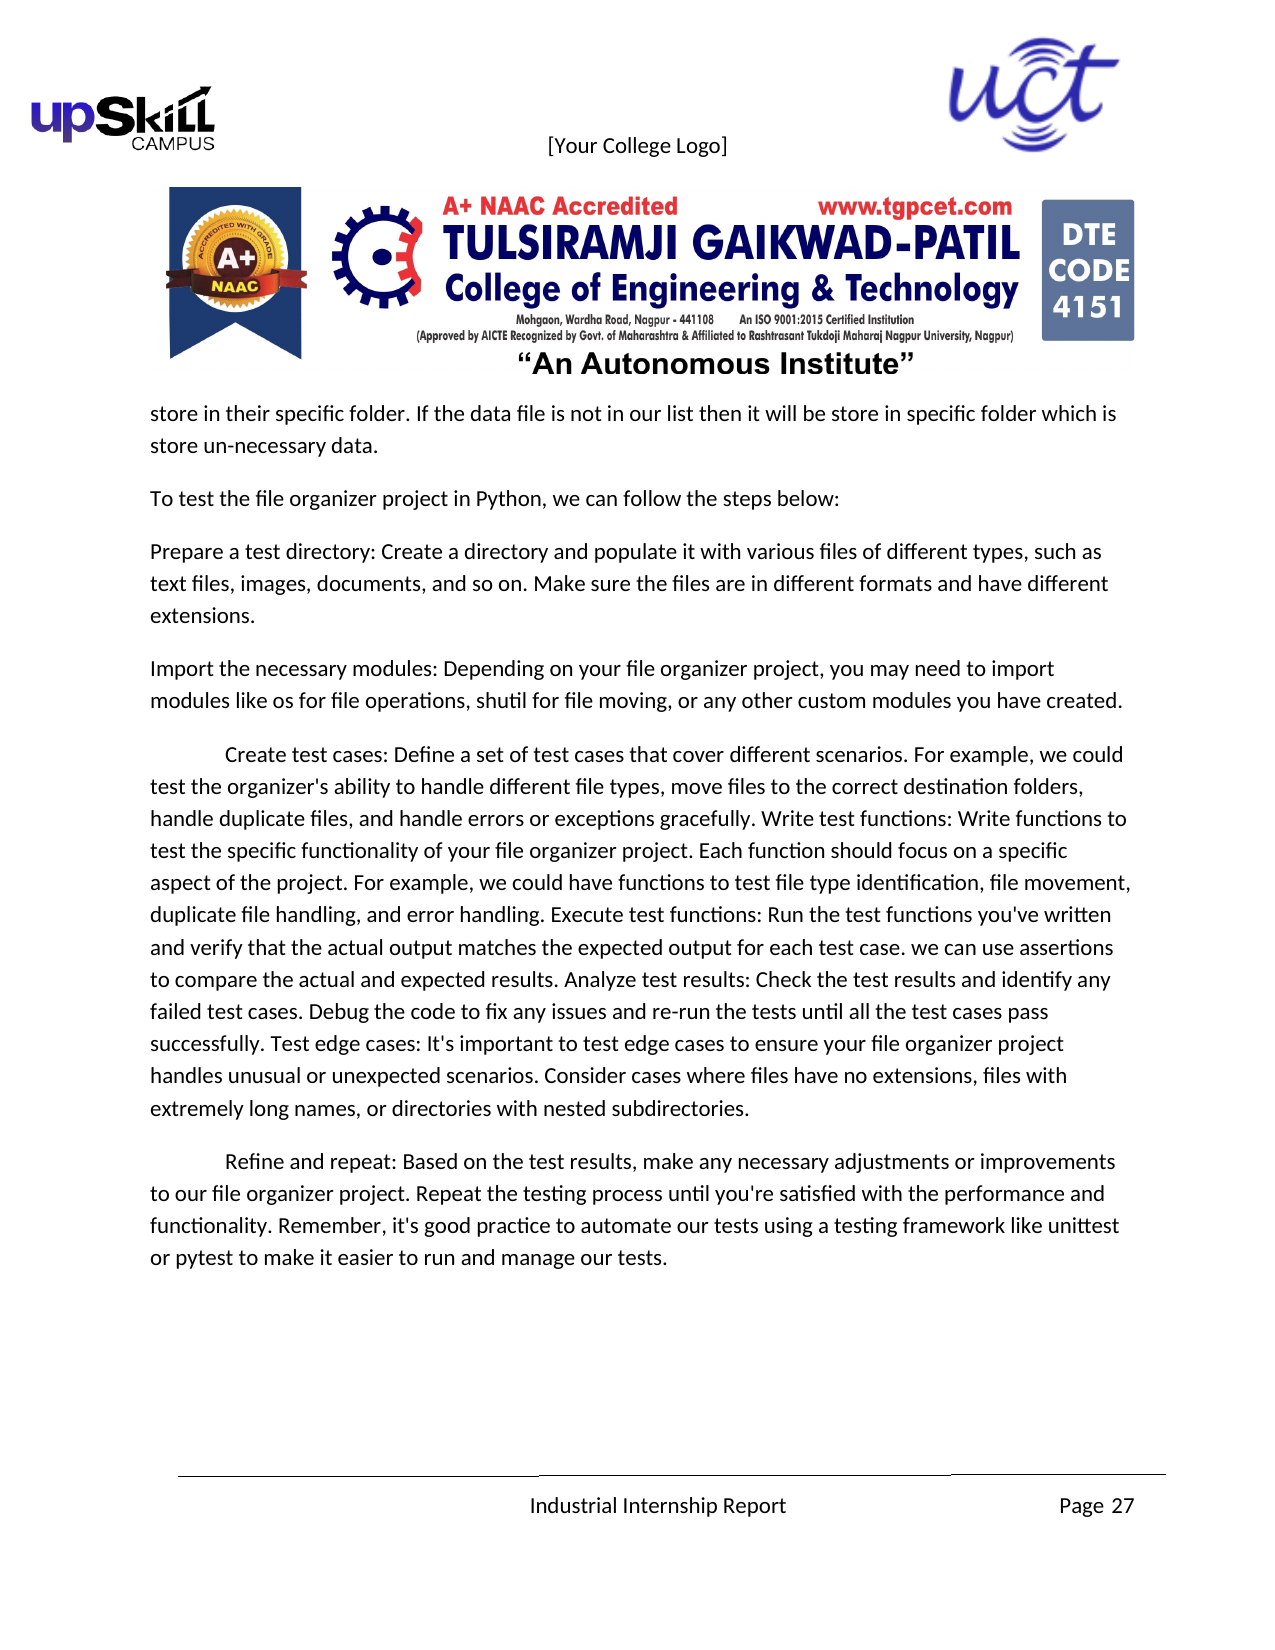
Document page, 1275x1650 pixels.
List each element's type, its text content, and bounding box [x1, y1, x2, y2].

text Refine and repeat: Based on the test results, make any necessary adjustments or improvements to our file organizer project. Repeat the testing process until you're satisfied with the performance and functionality. Remember, it's good practice to automate our tests using a testing framework like unittest or pytest to make it easier to run and manage our tests. [150, 1147, 1134, 1271]
text To test the file organizer project in Python, we can follow the steps below: [150, 484, 1134, 512]
picture [0, 73, 246, 154]
text store in their specific folder. If the data file is not in our list then it will be store in specific folder which is store un-necessary data. [150, 399, 1134, 459]
picture [946, 28, 1125, 154]
picture [150, 187, 1135, 374]
text Create test cases: Define a set of test cases that cover different scenarios. For example, we could test the organizer's ability to handle different file types, move files to the correct destination folders, handle duplicate files, and handle errors or exceptions gracefully. Write test functions: Write functions to test the specific functionality of your file organizer project. Each function should focus on a specific aspect of the project. For example, we could have functions to test file type identification, file movement, duplicate file handling, and error handling. Execute test functions: Run the test functions you've written and verify that the actual output matches the expected output for each test case. we can use assertions to compare the actual and expected results. Analyze test results: Check the test results and identify any failed test cases. Debug the code to fix any issues and re-run the tests until all the test cases pass successfully. Test edge cases: It's important to test edge cases to ensure your file organizer project handles unusual or unexpected scenarios. Consider cases where files have no extensions, files with extremely long names, or directories with nested subdirectories. [150, 740, 1134, 1122]
text Import the necessary modules: Depending on your file organizer project, you may need to import modules like os for file operations, shutil for file moving, or any other custom modules you have created. [150, 654, 1134, 715]
text Prepare a test directory: Create a directory and populate it with various files of different types, such as text files, images, documents, and so on. Make sure the files are in different formats and have different extensions. [150, 537, 1134, 629]
